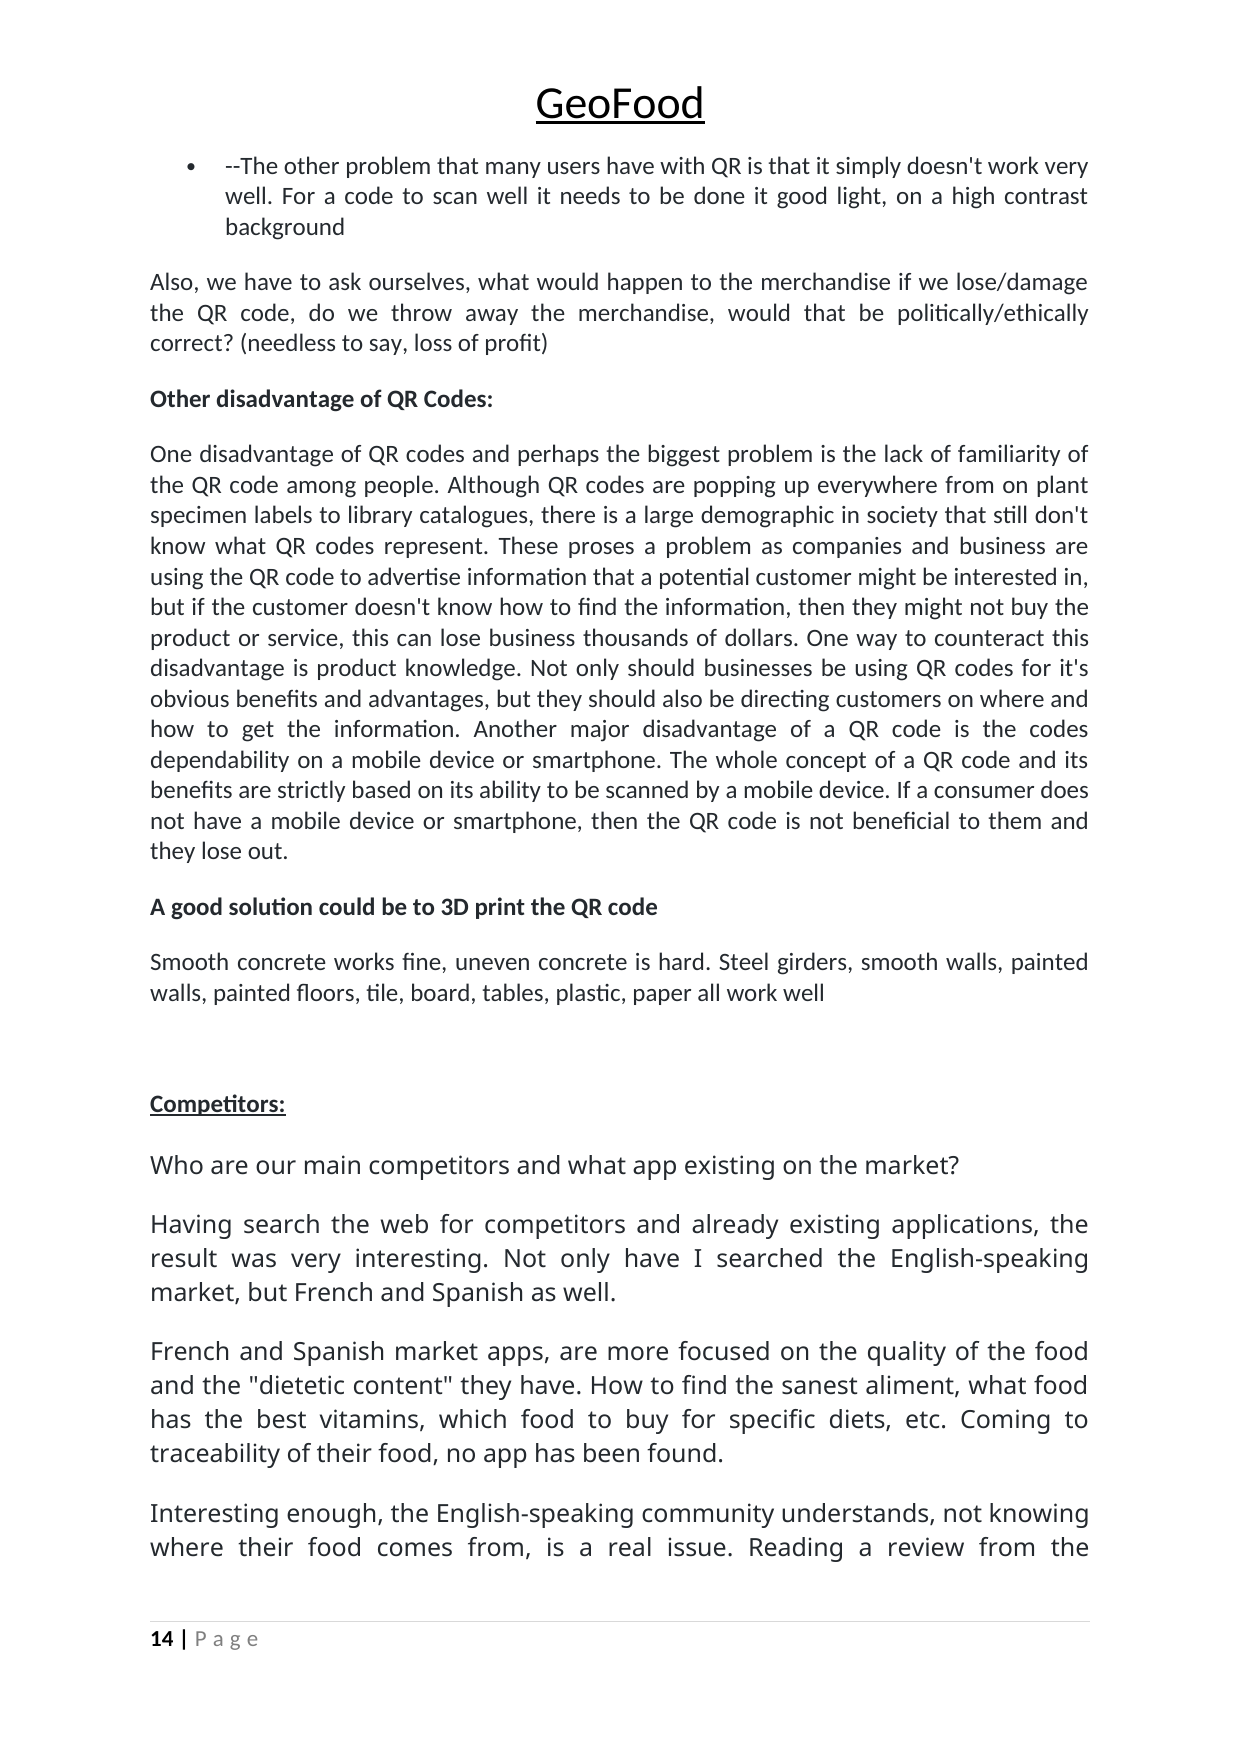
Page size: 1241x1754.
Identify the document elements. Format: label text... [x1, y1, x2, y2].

text Who are our main competitors and what app existing on the market? [150, 1148, 1090, 1182]
text A good solution could be to 3D print the QR code [150, 891, 1090, 921]
text Smooth concrete works fine, uneven concrete is hard. Steel girders, smooth walls, painted walls, painted floors, tile, board, tables, plastic, paper all work well [150, 946, 1090, 1007]
text Competitors: [150, 1088, 1090, 1118]
text One disadvantage of QR codes and perhaps the biggest problem is the lack of familiarity of the QR code among people. Although QR codes are popping up everywhere from on plant specimen labels to library catalogues, there is a large demographic in society that still don't know what QR codes represent. These proses a problem as companies and business are using the QR code to advertise information that a potential customer might be interested in, but if the customer doesn't know how to find the information, then they might not buy the product or service, this can lose business thousands of dollars. One way to counteract this disadvantage is product knowledge. Not only should businesses be using QR codes for it's obvious benefits and advantages, but they should also be directing customers on where and how to get the information. Another major disadvantage of a QR code is the codes dependability on a mobile device or smartphone. The whole concept of a QR code and its benefits are strictly based on its ability to be scanned by a mobile device. If a consumer does not have a mobile device or smartphone, then the QR code is not beneficial to them and they lose out. [150, 439, 1090, 866]
list --The other problem that many users have with QR is that it simply doesn't work very well. For a code to scan well it needs to be done it good light, on a high contrast background [187, 150, 1090, 242]
text Having search the web for competitors and already existing applications, the result was very interesting. Not only have I searched the English-speaking market, but French and Spanish as well. [150, 1207, 1090, 1309]
text Also, we have to ask ourselves, what would happen to the merchandise if we lose/damage the QR code, do we throw away the merchandise, would that be politically/ethically correct? (needless to say, loss of profit) [150, 267, 1090, 358]
text French and Spanish market apps, are more focused on the quality of the food and the "dietetic content" they have. How to find the sanest aliment, what food has the best vitamins, which food to buy for specific diets, etc. Coming to traceability of their food, no app has been found. [150, 1334, 1090, 1470]
text Other disadvantage of QR Codes: [150, 383, 1090, 414]
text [150, 1495, 1090, 1563]
